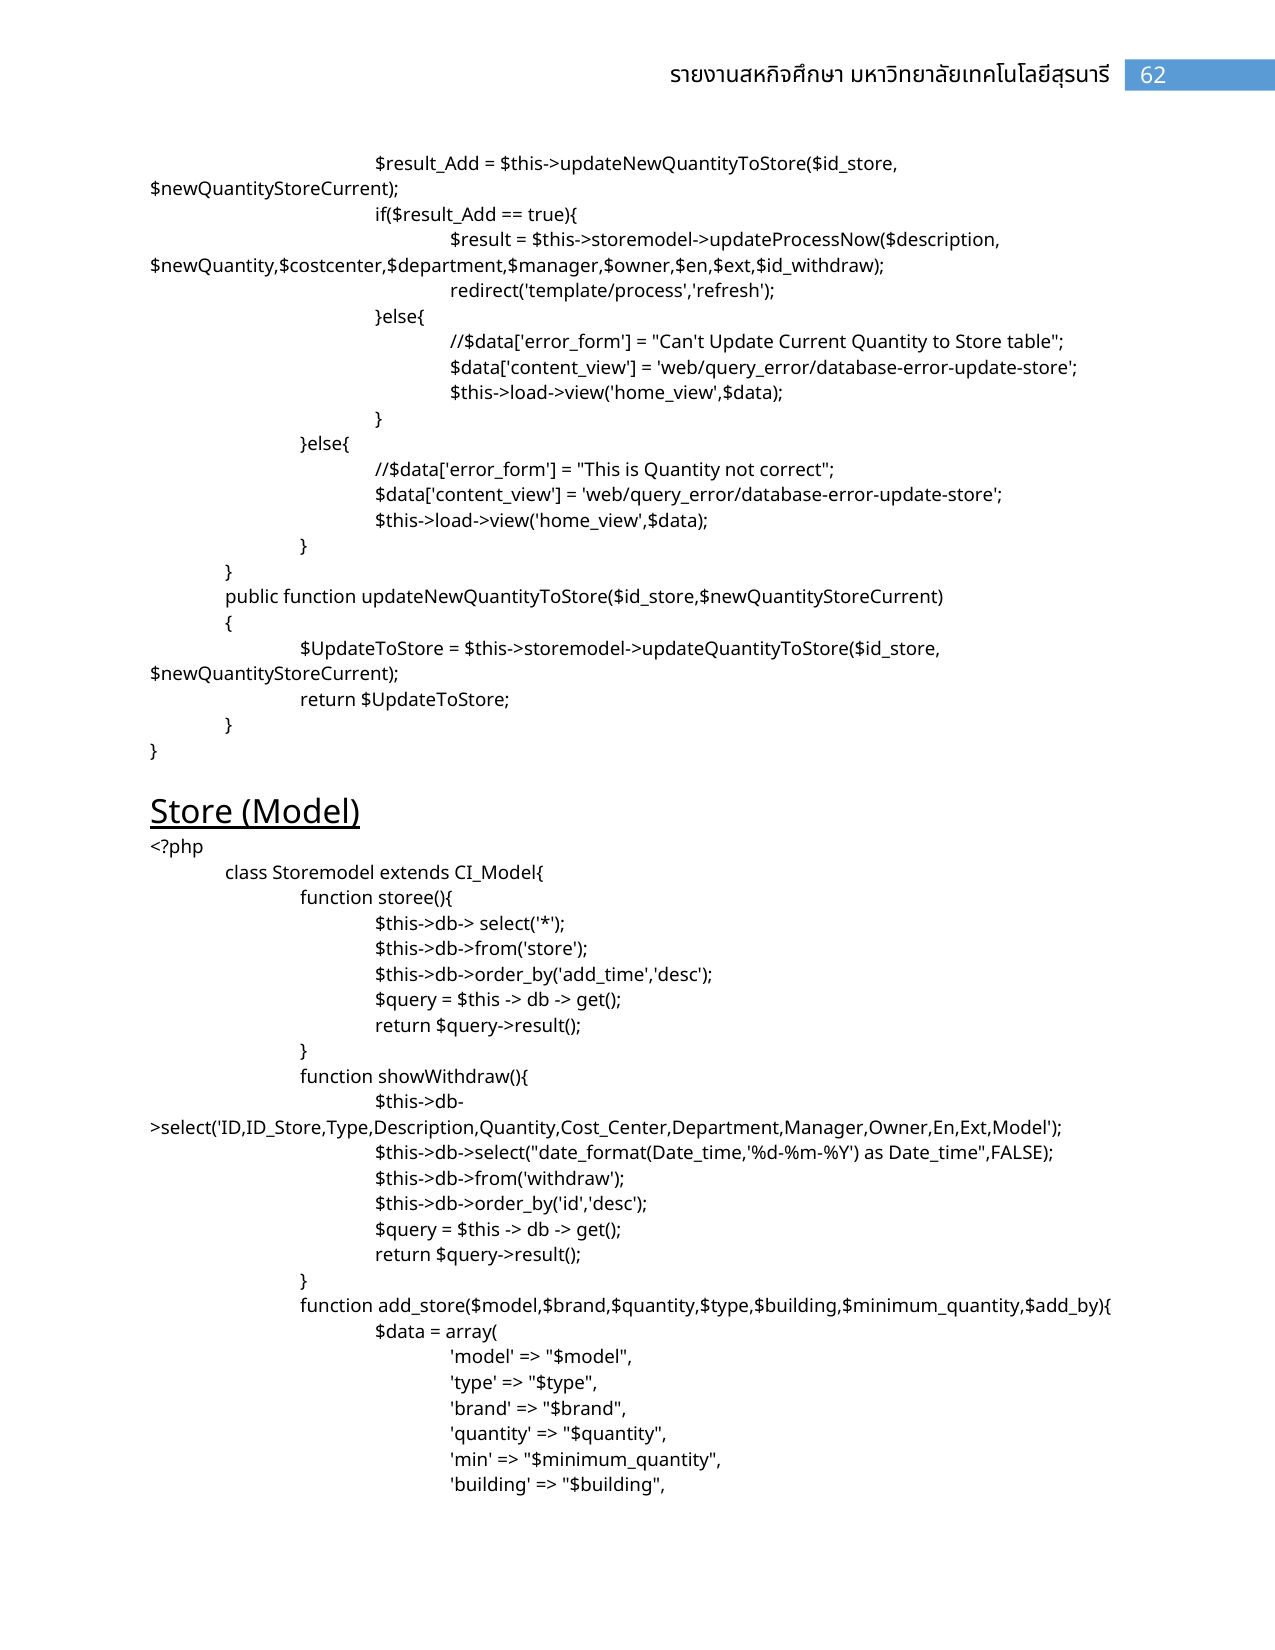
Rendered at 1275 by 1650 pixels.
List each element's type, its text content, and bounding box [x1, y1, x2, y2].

text } [150, 558, 1125, 584]
text return $query->result(); [150, 1242, 1125, 1267]
text $data['content_view'] = 'web/query_error/database-error-update-store'; [150, 354, 1125, 380]
text <?php [150, 833, 1125, 859]
text $result_Add = $this->updateNewQuantityToStore($id_store,$newQuantityStoreCurrent); [150, 150, 1125, 201]
text $data = array( [150, 1318, 1125, 1344]
text 'quantity' => "$quantity", [150, 1420, 1125, 1446]
text class Storemodel extends CI_Model{ [150, 859, 1125, 884]
text } [150, 1267, 1125, 1293]
text $this->db->order_by('id','desc'); [150, 1191, 1125, 1216]
text 'model' => "$model", [150, 1344, 1125, 1369]
text $this->load->view('home_view',$data); [150, 507, 1125, 533]
text //$data['error_form'] = "This is Quantity not correct"; [150, 456, 1125, 482]
text $this->db->from('store'); [150, 936, 1125, 961]
text } [150, 737, 1125, 762]
text function showWithdraw(){ [150, 1063, 1125, 1089]
text $data['content_view'] = 'web/query_error/database-error-update-store'; [150, 482, 1125, 507]
text } [150, 533, 1125, 558]
text 'brand' => "$brand", [150, 1395, 1125, 1420]
text redirect('template/process','refresh'); [150, 278, 1125, 303]
text //$data['error_form'] = "Can't Update Current Quantity to Store table"; [150, 329, 1125, 354]
text } [150, 711, 1125, 737]
text $this->db->order_by('add_time','desc'); [150, 961, 1125, 987]
text 'min' => "$minimum_quantity", [150, 1446, 1125, 1471]
text function add_store($model,$brand,$quantity,$type,$building,$minimum_quantity,$add_by){ [150, 1293, 1125, 1318]
text } [150, 1038, 1125, 1063]
text } [150, 405, 1125, 431]
text $this->load->view('home_view',$data); [150, 380, 1125, 405]
text $this->db->select("date_format(Date_time,'%d-%m-%Y') as Date_time",FALSE); [150, 1140, 1125, 1165]
text $this->db->from('withdraw'); [150, 1165, 1125, 1191]
text $query = $this -> db -> get(); [150, 1216, 1125, 1242]
text $this->db->select('ID,ID_Store,Type,Description,Quantity,Cost_Center,Department,Manager,Owner,En,Ext,Model'); [150, 1089, 1125, 1140]
text $result = $this->storemodel->updateProcessNow($description,$newQuantity,$costcenter,$department,$manager,$owner,$en,$ext,$id_withdraw); [150, 227, 1125, 278]
text 'building' => "$building", [150, 1471, 1125, 1497]
text return $query->result(); [150, 1012, 1125, 1038]
text { [150, 609, 1125, 635]
text }else{ [150, 431, 1125, 456]
text $UpdateToStore = $this->storemodel->updateQuantityToStore($id_store,$newQuantityStoreCurrent); [150, 635, 1125, 686]
text Store (Model) [150, 788, 1125, 833]
text 'type' => "$type", [150, 1369, 1125, 1395]
text $query = $this -> db -> get(); [150, 987, 1125, 1012]
text public function updateNewQuantityToStore($id_store,$newQuantityStoreCurrent) [150, 584, 1125, 609]
text if($result_Add == true){ [150, 201, 1125, 227]
text function storee(){ [150, 884, 1125, 910]
text $this->db-> select('*'); [150, 910, 1125, 936]
text return $UpdateToStore; [150, 686, 1125, 711]
text }else{ [150, 303, 1125, 329]
